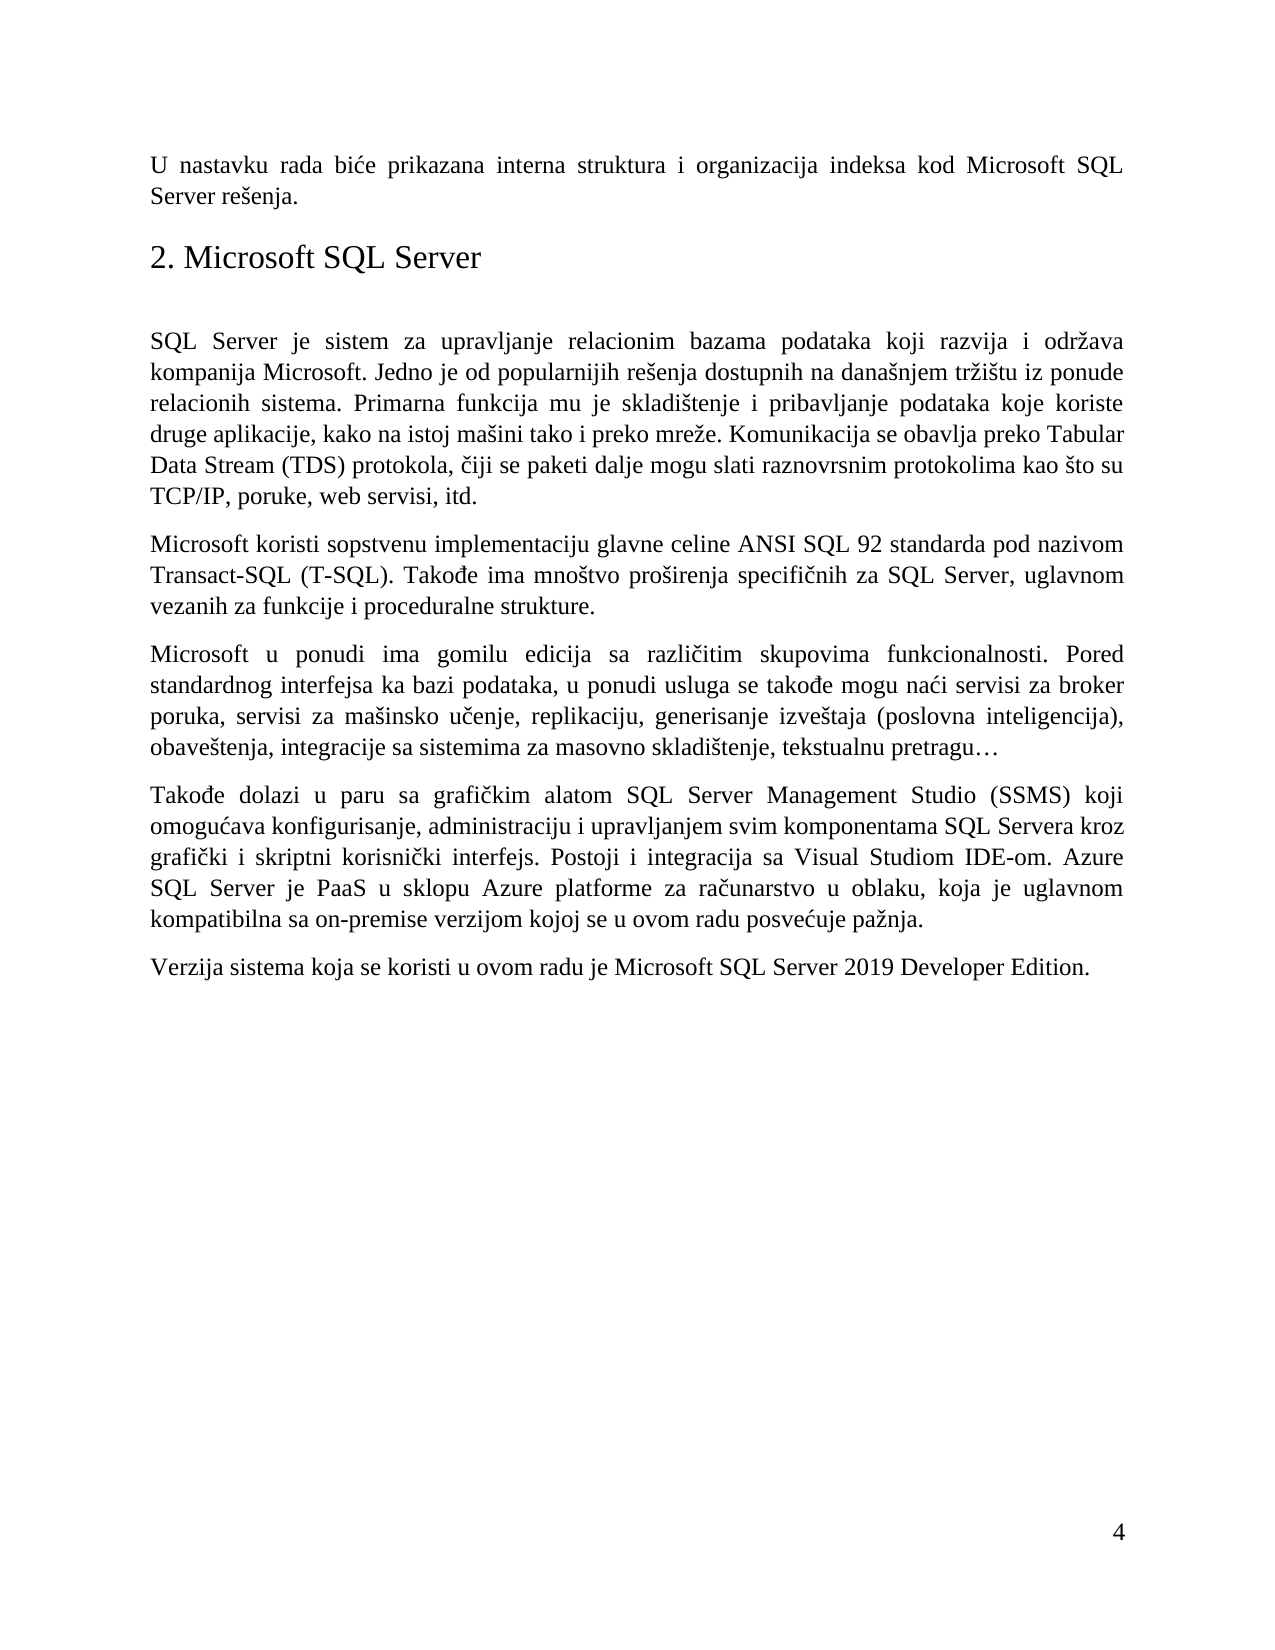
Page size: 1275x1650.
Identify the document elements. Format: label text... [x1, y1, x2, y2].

text Takođe dolazi u paru sa grafičkim alatom SQL Server Management Studio (SSMS) koji omogućava konfigurisanje, administraciju i upravljanjem svim komponentama SQL Servera kroz grafički i skriptni korisnički interfejs. Postoji i integracija sa Visual Studiom IDE-om. Azure SQL Server je PaaS u sklopu Azure platforme za računarstvo u oblaku, koja je uglavnom kompatibilna sa on-premise verzijom kojoj se u ovom radu posvećuje pažnja. [150, 780, 1125, 933]
text Microsoft u ponudi ima gomilu edicija sa različitim skupovima funkcionalnosti. Pored standardnog interfejsa ka bazi podataka, u ponudi usluga se takođe mogu naći servisi za broker poruka, servisi za mašinsko učenje, replikaciju, generisanje izveštaja (poslovna inteligencija), obaveštenja, integracije sa sistemima za masovno skladištenje, tekstualnu pretragu… [150, 639, 1125, 761]
text SQL Server je sistem za upravljanje relacionim bazama podataka koji razvija i održava kompanija Microsoft. Jedno je od popularnijih rešenja dostupnih na današnjem tržištu iz ponude relacionih sistema. Primarna funkcija mu je skladištenje i pribavljanje podataka koje koriste druge aplikacije, kako na istoj mašini tako i preko mreže. Komunikacija se obavlja preko Tabular Data Stream (TDS) protokola, čiji se paketi dalje mogu slati raznovrsnim protokolima kao što su TCP/IP, poruke, web servisi, itd. [150, 326, 1125, 510]
subtitle 2. Microsoft SQL Server [150, 237, 1125, 275]
text Microsoft koristi sopstvenu implementaciju glavne celine ANSI SQL 92 standarda pod nazivom Transact-SQL (T-SQL). Takođe ima mnoštvo proširenja specifičnih za SQL Server, uglavnom vezanih za funkcije i proceduralne strukture. [150, 529, 1125, 620]
text U nastavku rada biće prikazana interna struktura i organizacija indeksa kod Microsoft SQL Server rešenja. [150, 150, 1125, 210]
text Verzija sistema koja se koristi u ovom radu je Microsoft SQL Server 2019 Developer Edition. [150, 952, 1125, 980]
